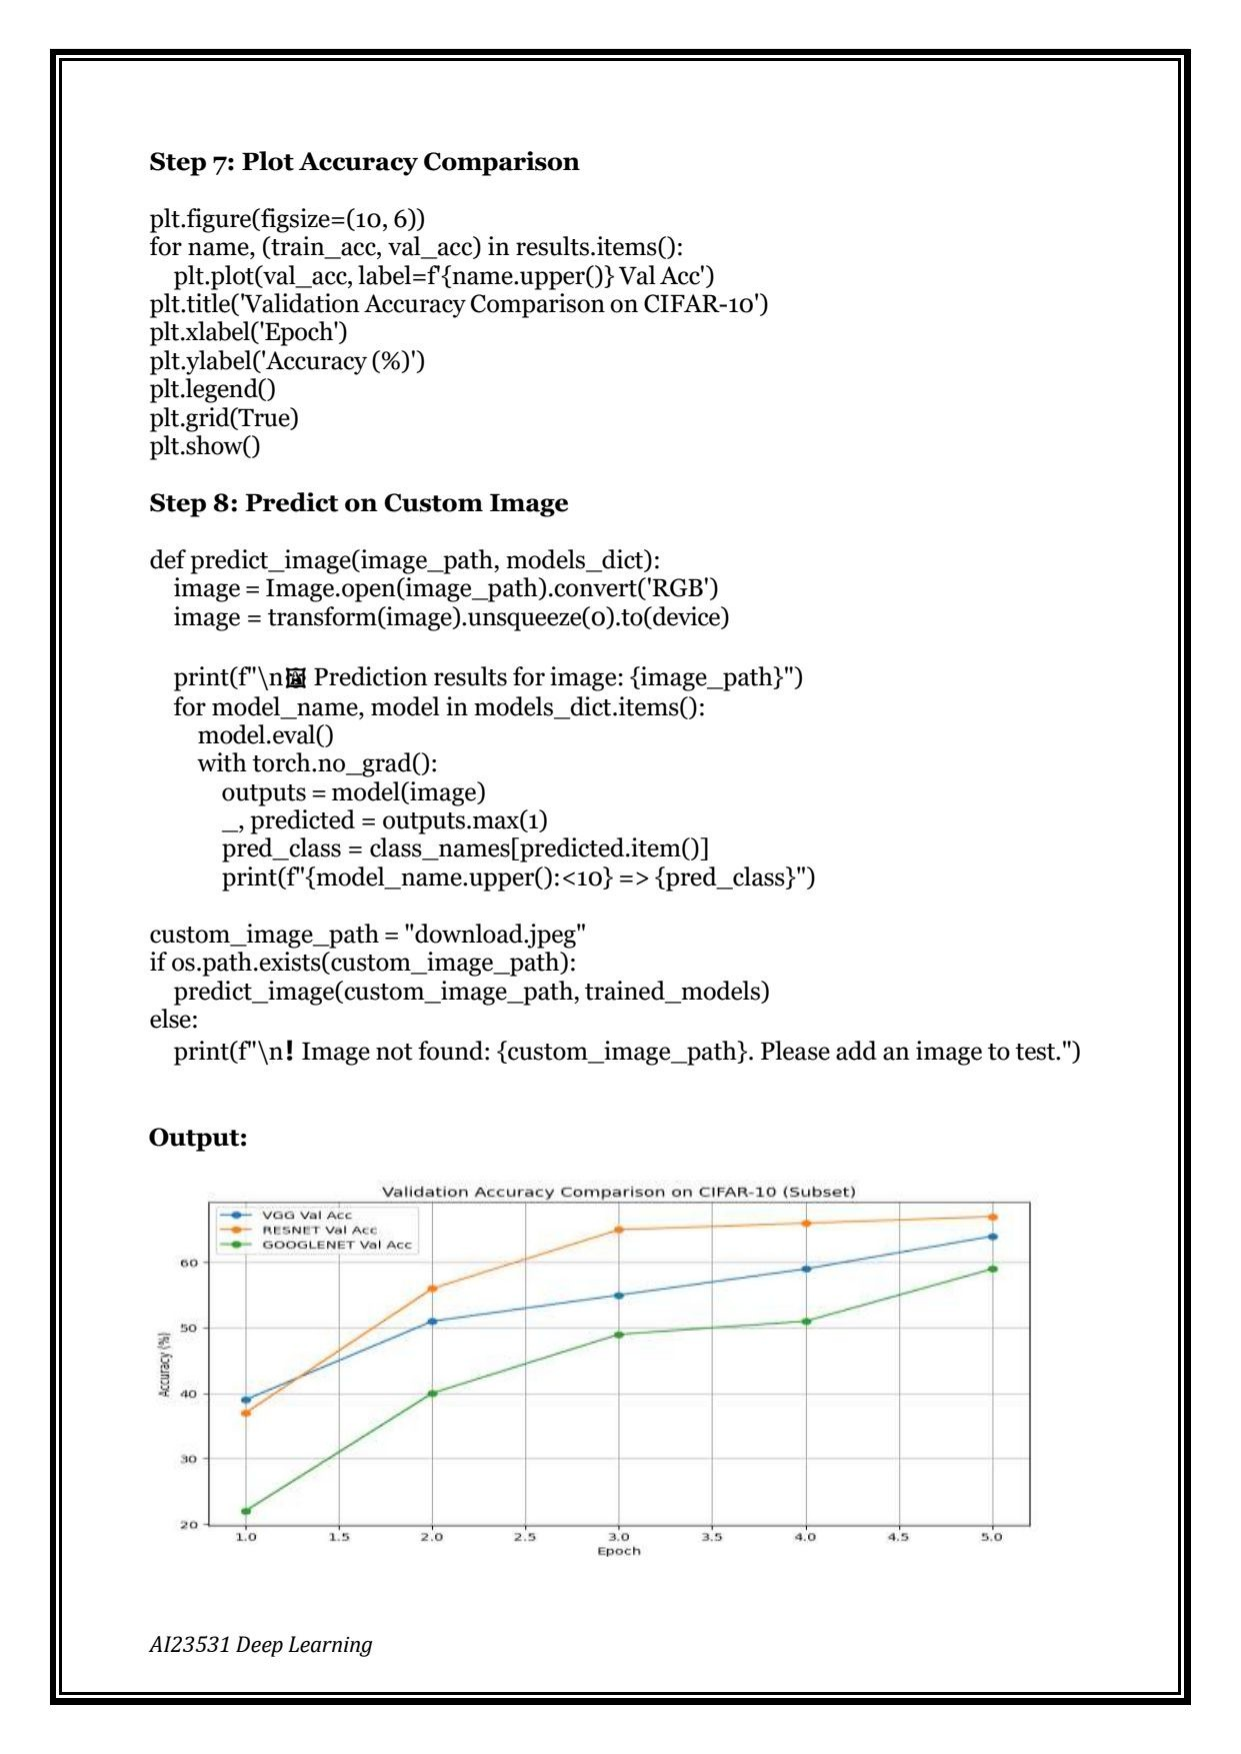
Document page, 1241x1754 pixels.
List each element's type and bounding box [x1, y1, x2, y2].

picture [48, 48, 1192, 1712]
